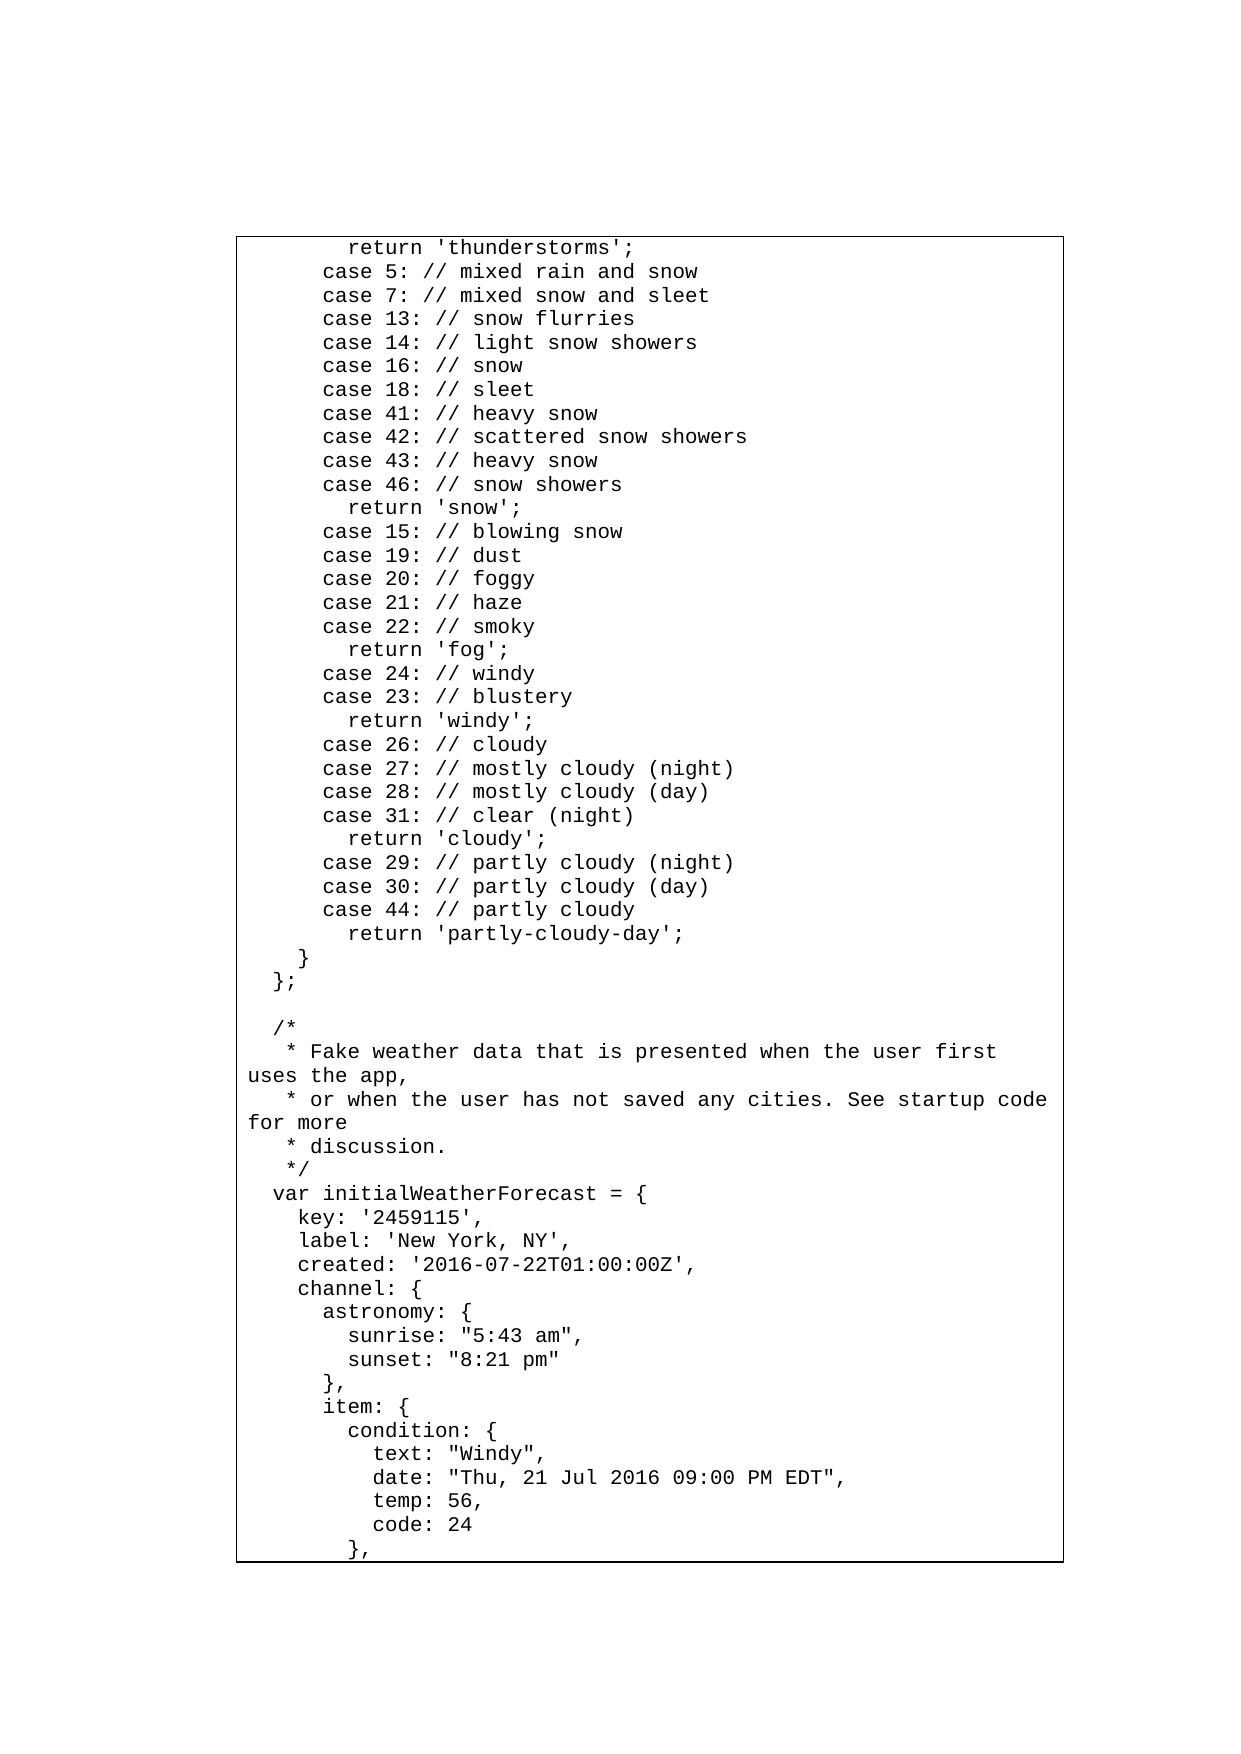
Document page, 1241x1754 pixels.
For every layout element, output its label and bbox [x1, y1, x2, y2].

table_header [237, 237, 1063, 1561]
